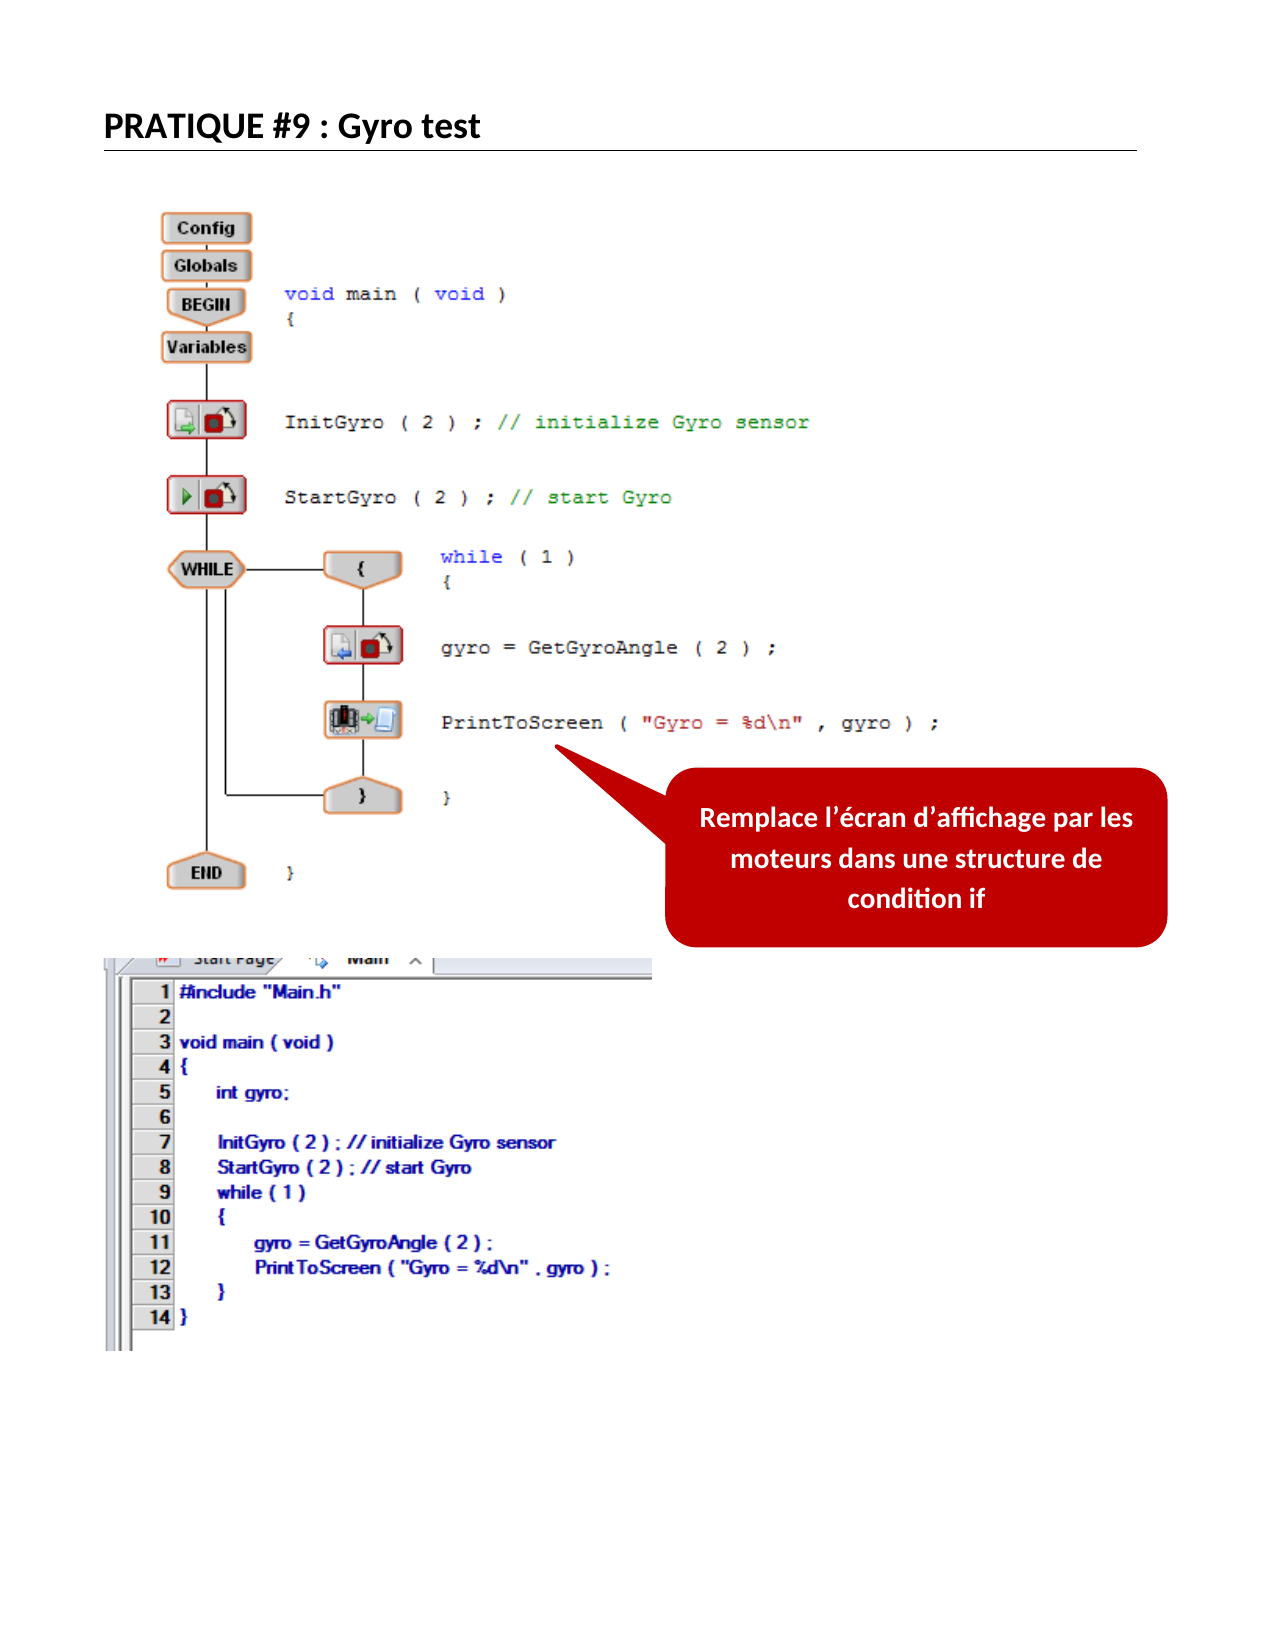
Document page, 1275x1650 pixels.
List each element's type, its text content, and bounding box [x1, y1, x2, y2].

text PRATIQUE #9 : Gyro test [103, 102, 1137, 151]
picture [103, 958, 652, 1351]
picture [103, 178, 979, 934]
